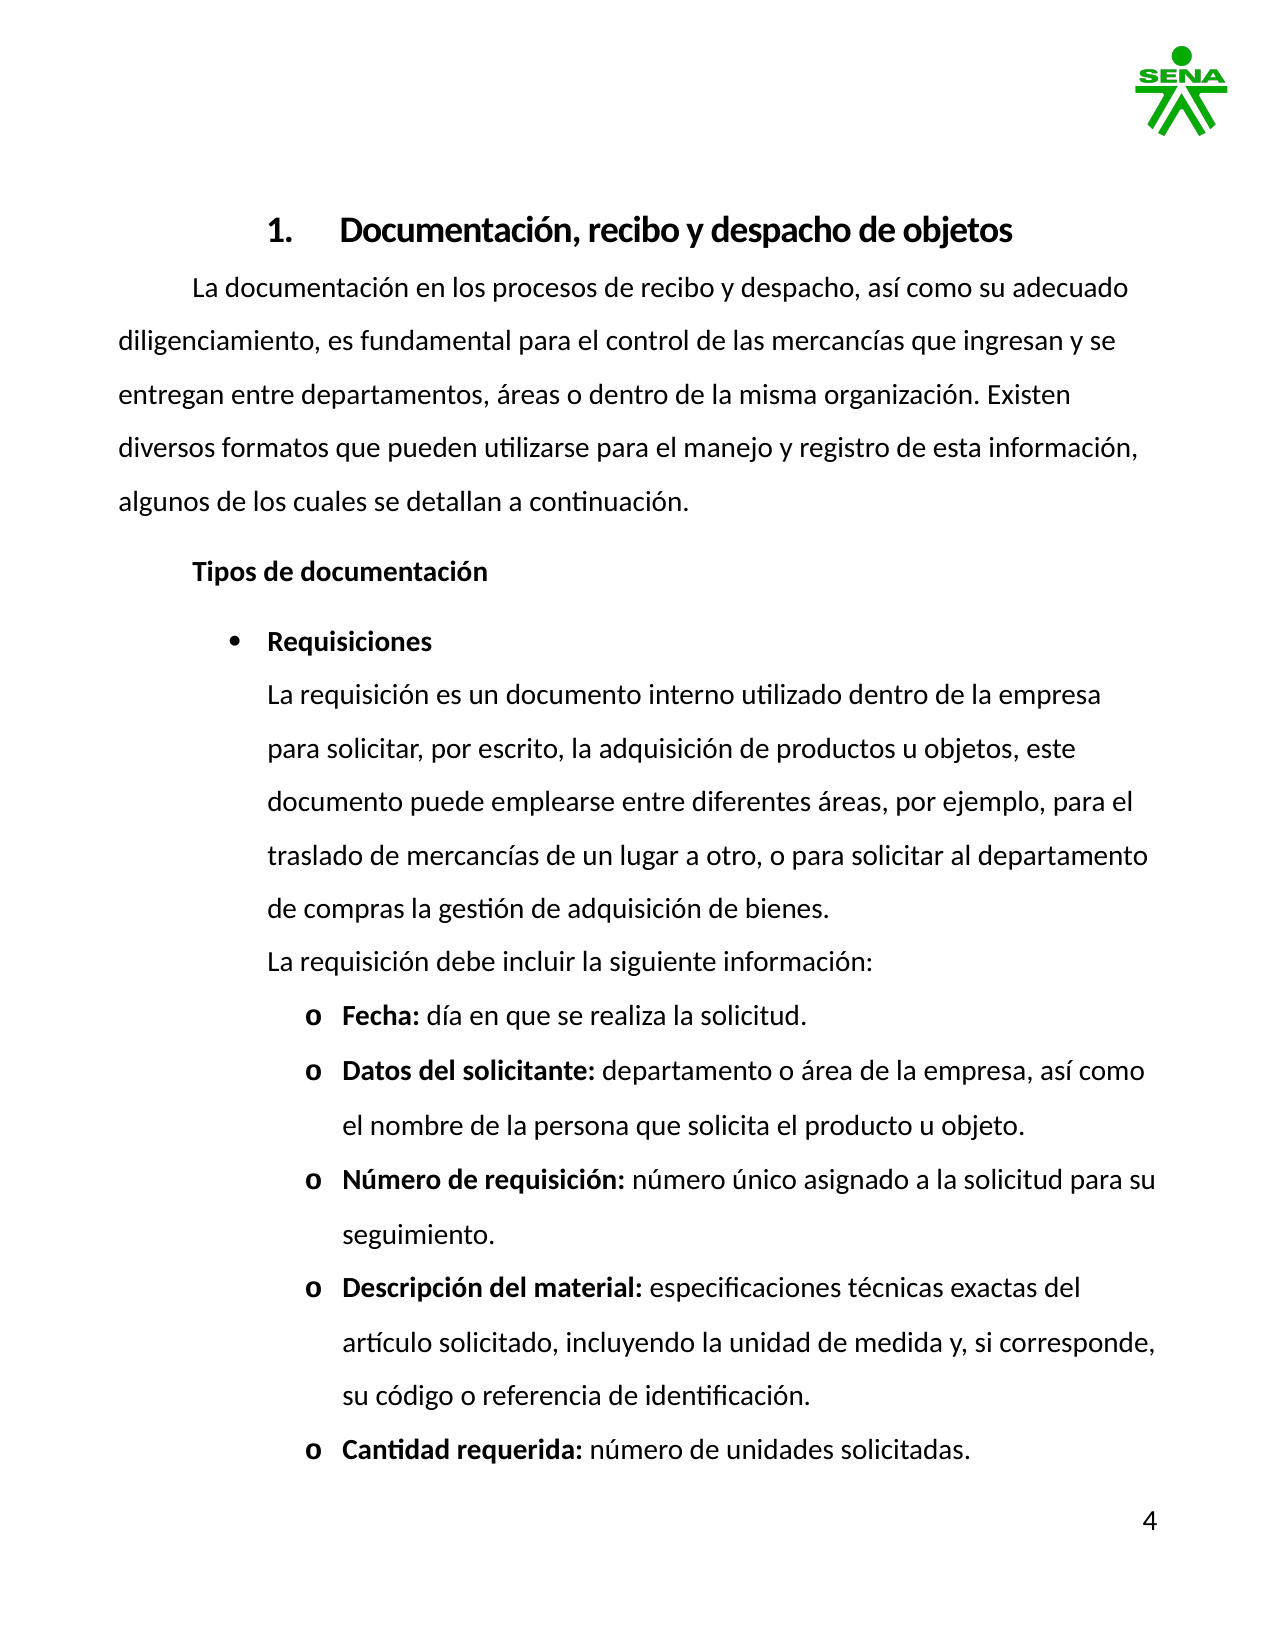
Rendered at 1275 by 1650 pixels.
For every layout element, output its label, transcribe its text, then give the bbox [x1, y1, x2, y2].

list Número de requisición: número único asignado a la solicitud para su seguimiento. [304, 1161, 1157, 1251]
list Requisiciones La requisición es un documento interno utilizado dentro de la empresa para solicitar, por escrito, la adquisición de productos u objetos, este documento puede emplearse entre diferentes áreas, por ejemplo, para el traslado de mercancías de un lugar a otro, o para solicitar al departamento de compras la gestión de adquisición de bienes. [229, 623, 1157, 926]
text Tipos de documentación [118, 553, 1157, 588]
list La requisición debe incluir la siguiente información: [267, 943, 1157, 979]
text La documentación en los procesos de recibo y despacho, así como su adecuado diligenciamiento, es fundamental para el control de las mercancías que ingresan y se entregan entre departamentos, áreas o dentro de la misma organización. Existen diversos formatos que pueden utilizarse para el manejo y registro de esta información, algunos de los cuales se detallan a continuación. [118, 269, 1157, 518]
list Descripción del material: especificaciones técnicas exactas del artículo solicitado, incluyendo la unidad de medida y, si corresponde, su código o referencia de identificación. [304, 1269, 1157, 1413]
picture [1135, 46, 1228, 136]
subtitle Documentación, recibo y despacho de objetos [192, 206, 1157, 252]
list Cantidad requerida: número de unidades solicitadas. [304, 1431, 1157, 1468]
list Datos del solicitante: departamento o área de la empresa, así como el nombre de la persona que solicita el producto u objeto. [304, 1052, 1157, 1143]
list Fecha: día en que se realiza la solicitud. [304, 997, 1157, 1034]
